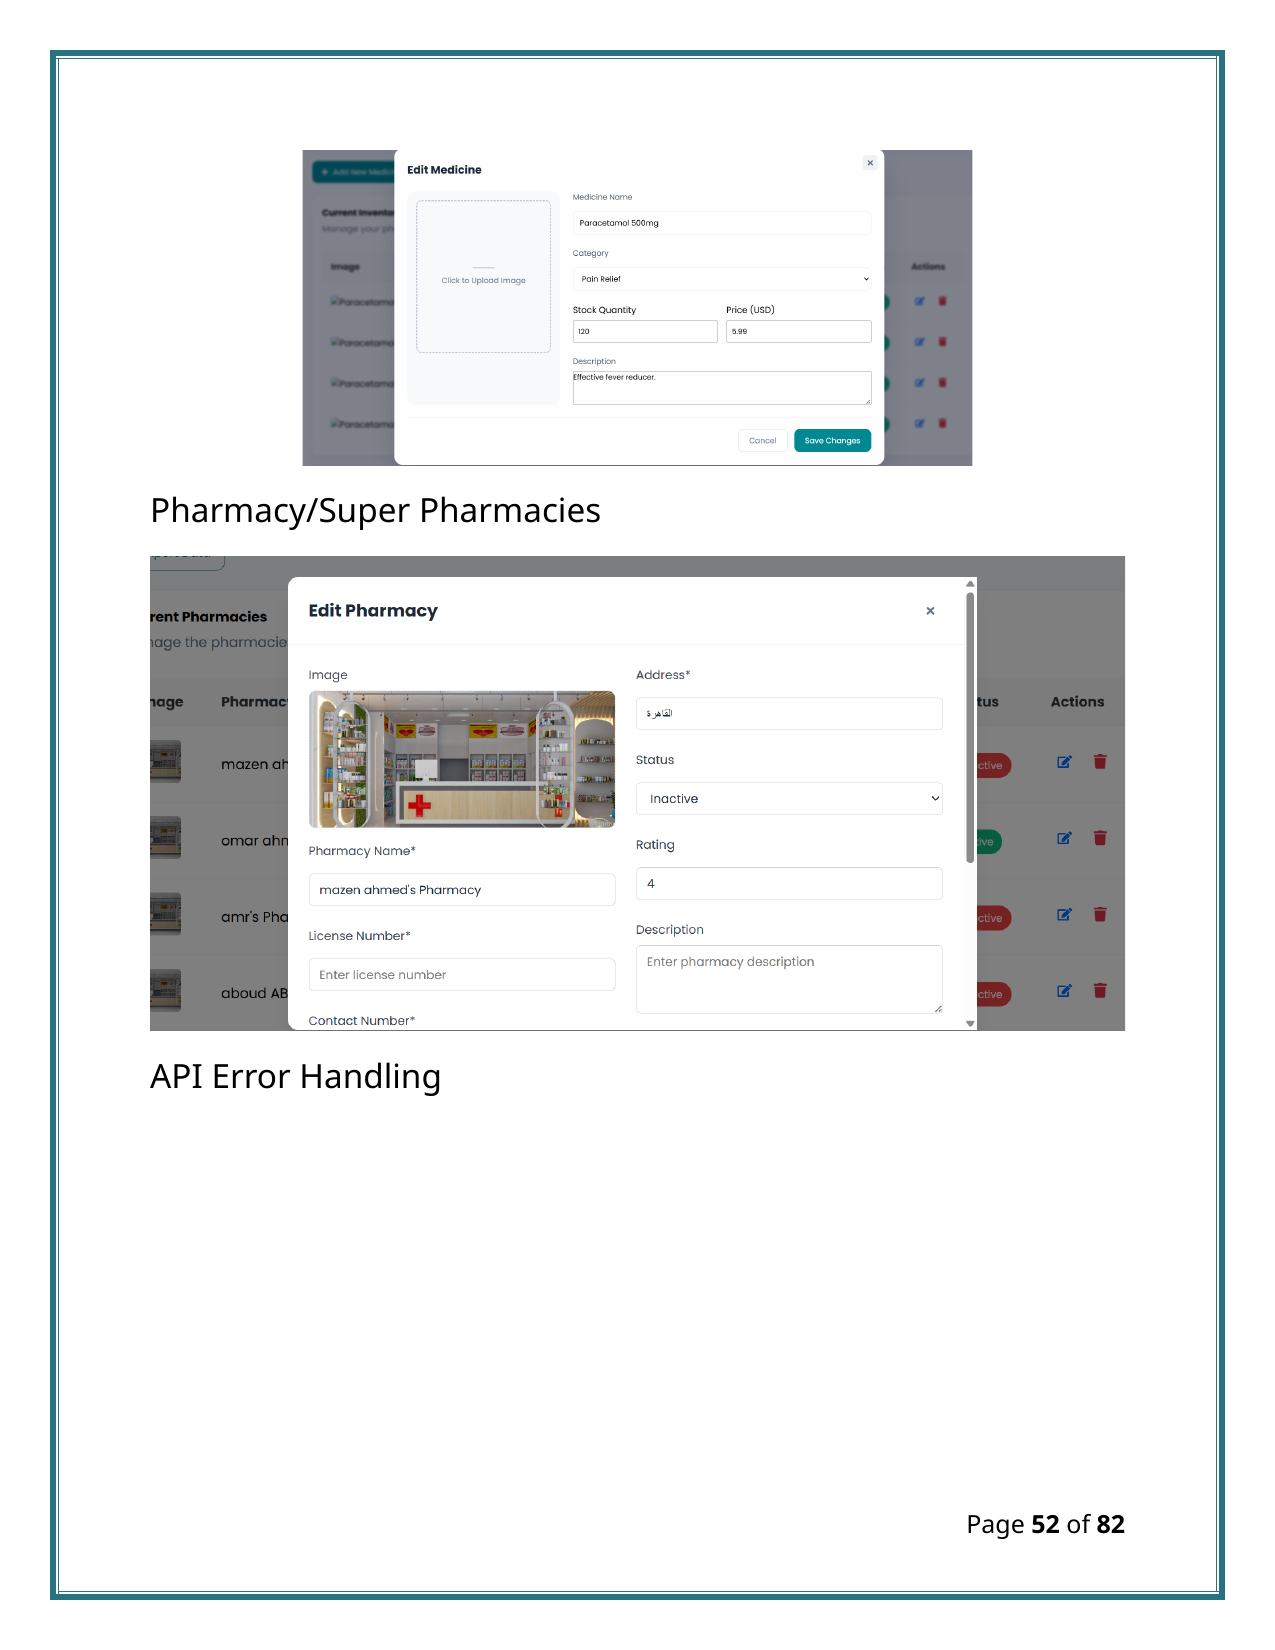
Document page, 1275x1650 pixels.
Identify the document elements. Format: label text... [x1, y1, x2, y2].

text Pharmacy/Super Pharmacies [150, 487, 1125, 533]
text API Error Handling [150, 1053, 1125, 1098]
picture [302, 150, 973, 466]
picture [150, 556, 1125, 1031]
